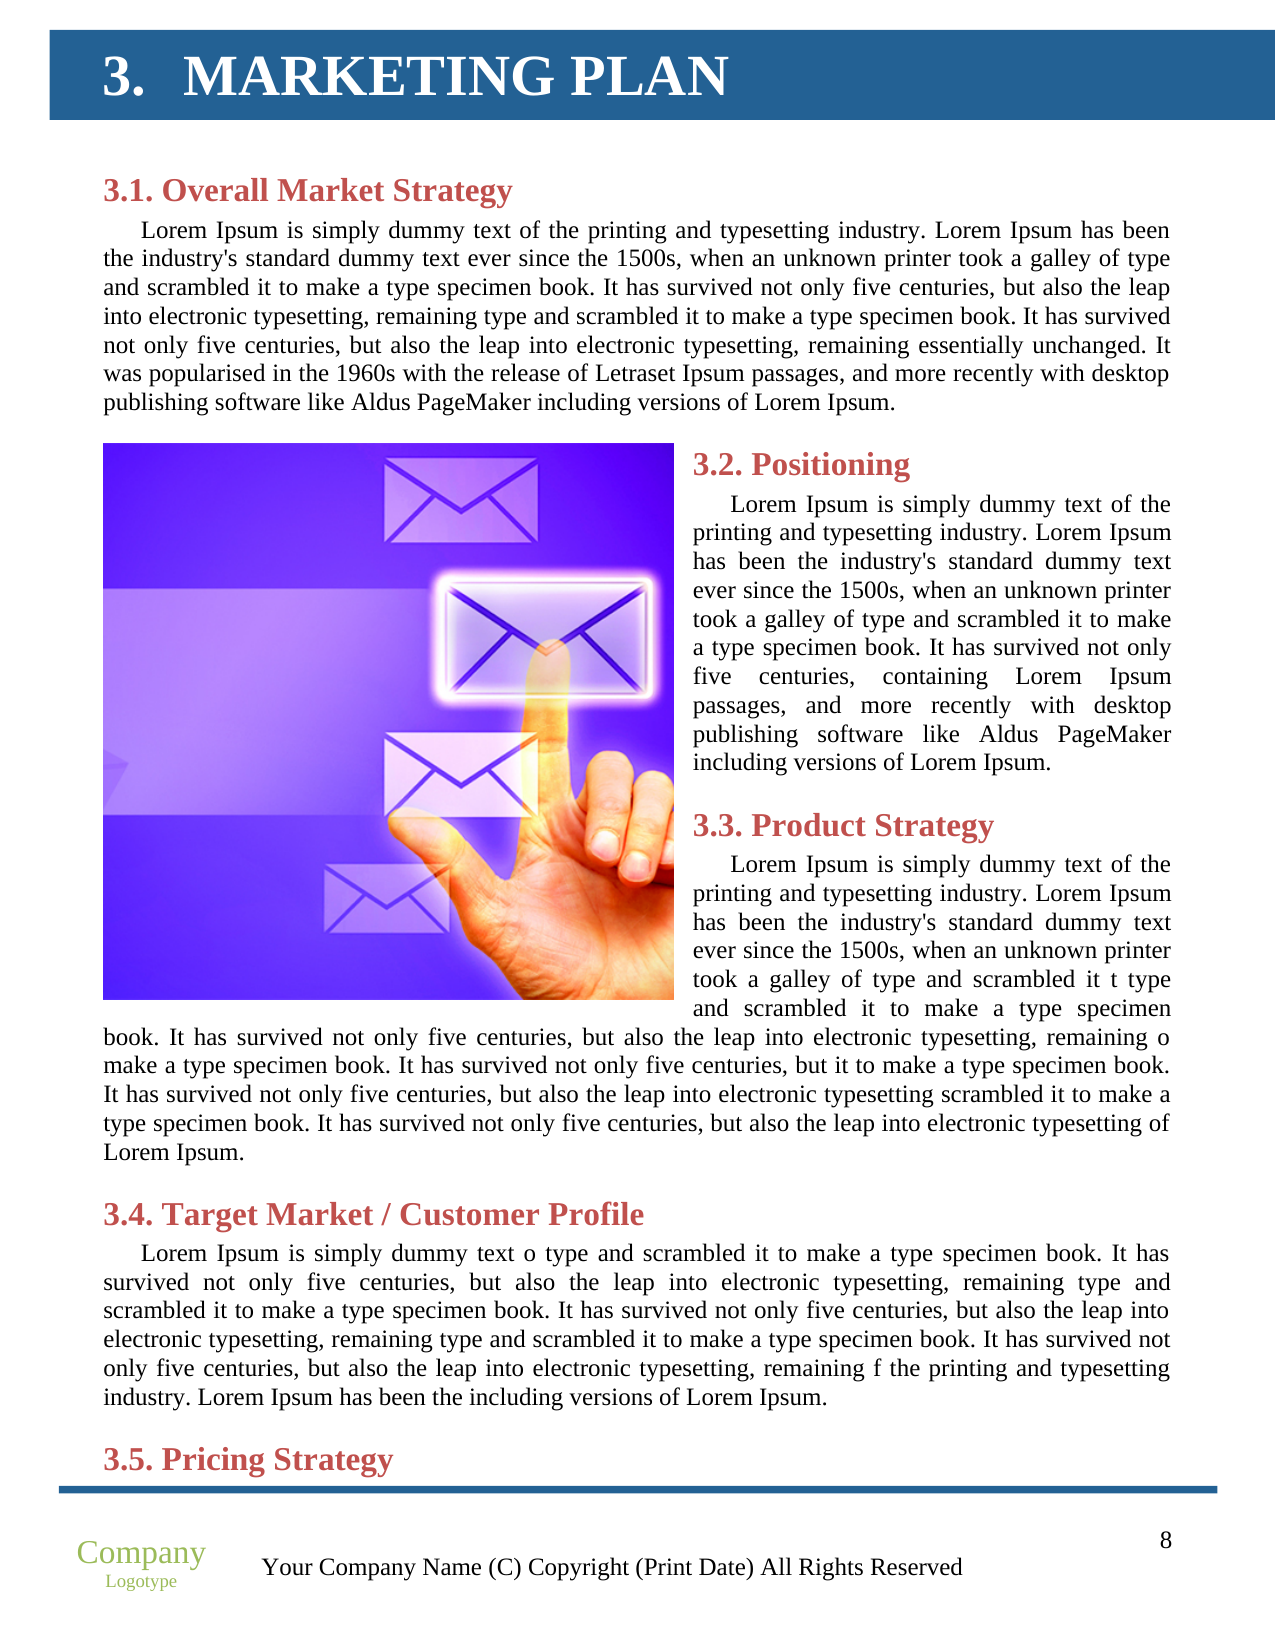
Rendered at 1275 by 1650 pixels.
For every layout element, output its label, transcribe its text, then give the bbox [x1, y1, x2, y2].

text 3.2. Positioning [674, 445, 1172, 483]
text Lorem Ipsum is simply dummy text of the printing and typesetting industry. Lorem Ipsum has been the industry's standard dummy text ever since the 1500s, when an unknown printer took a galley of type and scrambled it to make a type specimen book. It has survived not only five centuries, but also the leap into electronic typesetting, remaining type and scrambled it to make a type specimen book. It has survived not only five centuries, but also the leap into electronic typesetting, remaining essentially unchanged. It was popularised in the 1960s with the release of Letraset Ipsum passages, and more recently with desktop publishing software like Aldus PageMaker including versions of Lorem Ipsum. [103, 215, 1172, 416]
text 3.1. Overall Market Strategy [103, 171, 1172, 209]
text 3.5. Pricing Strategy [103, 1439, 1172, 1478]
text Lorem Ipsum is simply dummy text of the printing and typesetting industry. Lorem Ipsum has been the industry's standard dummy text ever since the 1500s, when an unknown printer took a galley of type and scrambled it t type and scrambled it to make a type specimen book. It has survived not only five centuries, but also the leap into electronic typesetting, remaining o make a type specimen book. It has survived not only five centuries, but it to make a type specimen book. It has survived not only five centuries, but also the leap into electronic typesetting scrambled it to make a type specimen book. It has survived not only five centuries, but also the leap into electronic typesetting of Lorem Ipsum. [103, 849, 1172, 1165]
text 3.3. Product Strategy [674, 805, 1172, 843]
text Lorem Ipsum is simply dummy text o type and scrambled it to make a type specimen book. It has survived not only five centuries, but also the leap into electronic typesetting, remaining type and scrambled it to make a type specimen book. It has survived not only five centuries, but also the leap into electronic typesetting, remaining type and scrambled it to make a type specimen book. It has survived not only five centuries, but also the leap into electronic typesetting, remaining f the printing and typesetting industry. Lorem Ipsum has been the including versions of Lorem Ipsum. [103, 1238, 1172, 1411]
picture [103, 443, 674, 1000]
text 3.4. Target Market / Customer Profile [103, 1194, 1172, 1232]
text Lorem Ipsum is simply dummy text of the printing and typesetting industry. Lorem Ipsum has been the industry's standard dummy text ever since the 1500s, when an unknown printer took a galley of type and scrambled it to make a type specimen book. It has survived not only five centuries, containing Lorem Ipsum passages, and more recently with desktop publishing software like Aldus PageMaker including versions of Lorem Ipsum. [674, 489, 1172, 776]
